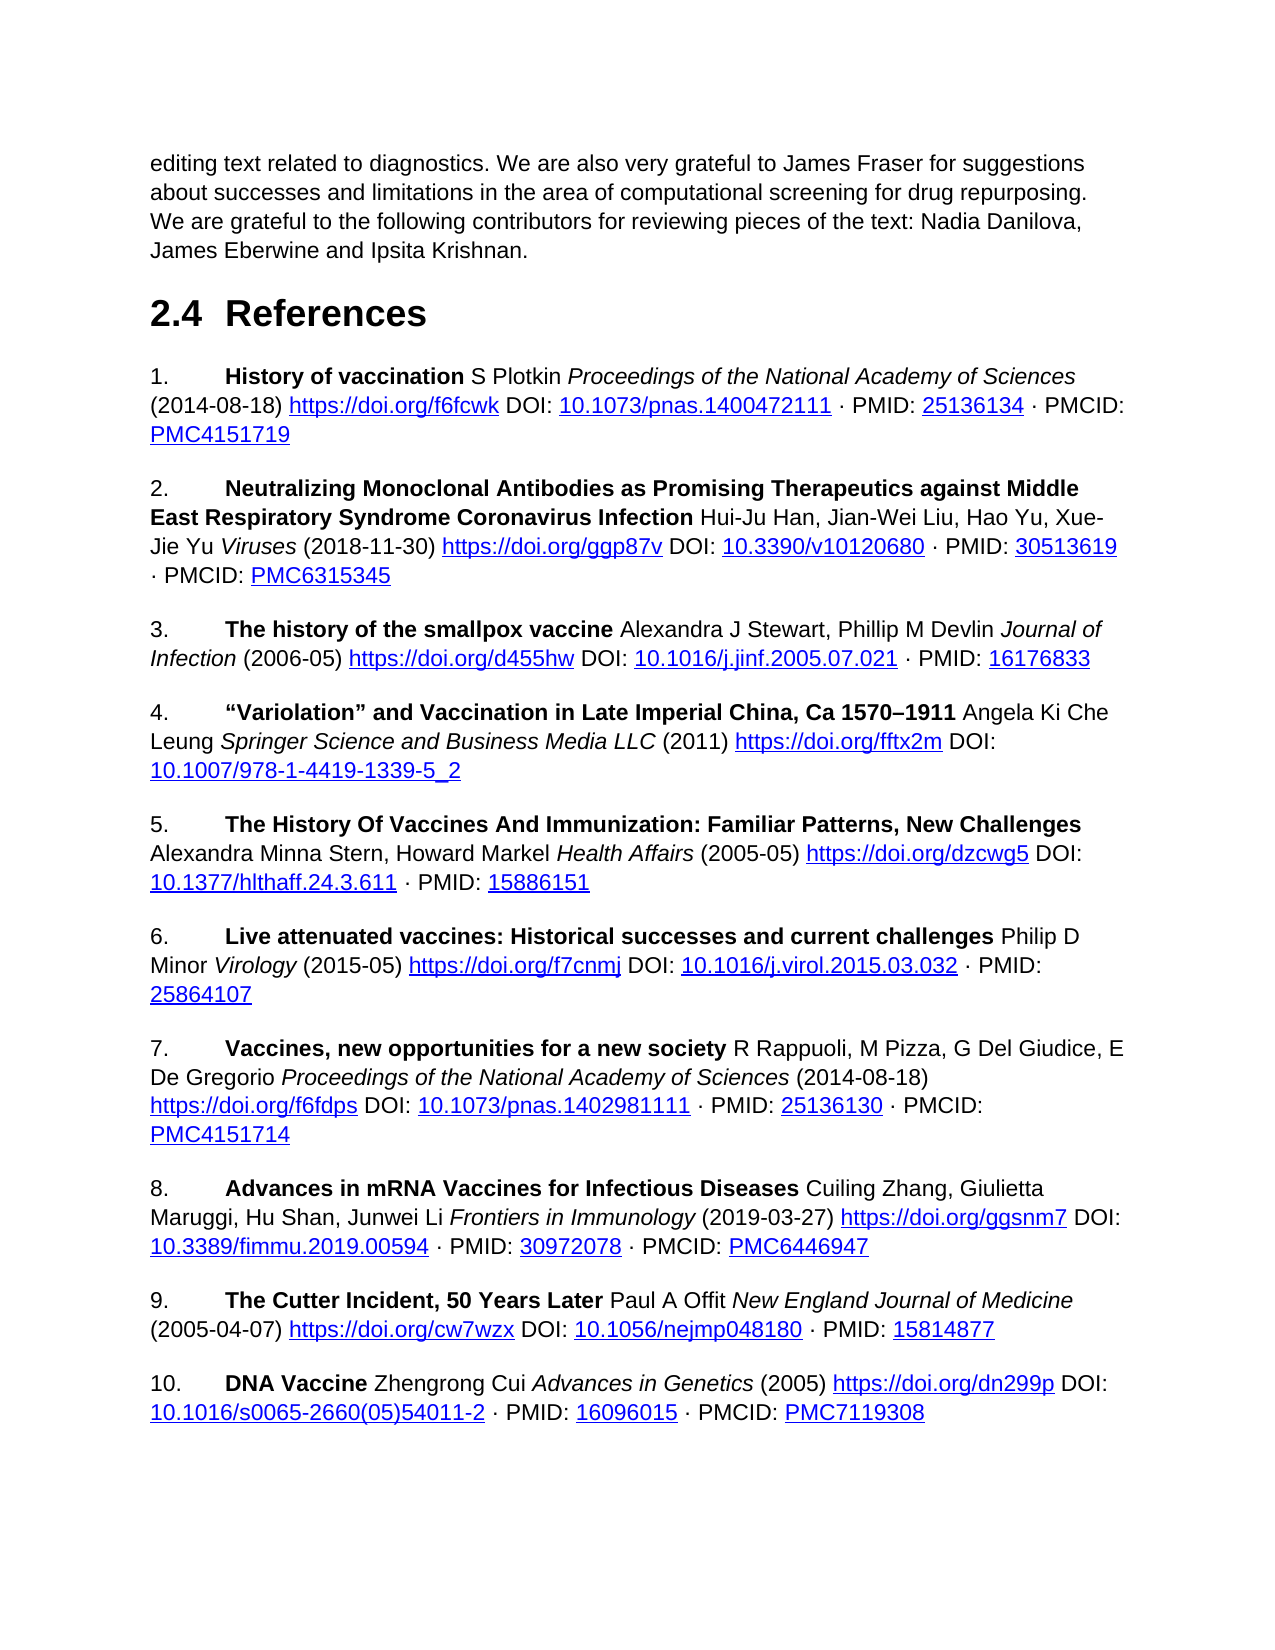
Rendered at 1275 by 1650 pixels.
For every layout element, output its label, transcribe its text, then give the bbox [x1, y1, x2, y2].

text 10. DNA Vaccine Zhengrong Cui Advances in Genetics (2005) https://doi.org/dn299p DOI: 10.1016/s0065-2660(05)54011-2 · PMID: 16096015 · PMCID: PMC7119308 [150, 1370, 1125, 1425]
text 1. History of vaccination S Plotkin Proceedings of the National Academy of Sciences (2014-08-18) https://doi.org/f6fcwk DOI: 10.1073/pnas.1400472111 · PMID: 25136134 · PMCID: PMC4151719 [150, 363, 1125, 447]
text 3. The history of the smallpox vaccine Alexandra J Stewart, Phillip M Devlin Journal of Infection (2006-05) https://doi.org/d455hw DOI: 10.1016/j.jinf.2005.07.021 · PMID: 16176833 [150, 616, 1125, 671]
text 5. The History Of Vaccines And Immunization: Familiar Patterns, New Challenges Alexandra Minna Stern, Howard Markel Health Affairs (2005-05) https://doi.org/dzcwg5 DOI: 10.1377/hlthaff.24.3.611 · PMID: 15886151 [150, 811, 1125, 895]
text 2. Neutralizing Monoclonal Antibodies as Promising Therapeutics against Middle East Respiratory Syndrome Coronavirus Infection Hui-Ju Han, Jian-Wei Liu, Hao Yu, Xue-Jie Yu Viruses (2018-11-30) https://doi.org/ggp87v DOI: 10.3390/v10120680 · PMID: 30513619 · PMCID: PMC6315345 [150, 475, 1125, 588]
text 4. “Variolation” and Vaccination in Late Imperial China, Ca 1570–1911 Angela Ki Che Leung Springer Science and Business Media LLC (2011) https://doi.org/fftx2m DOI: 10.1007/978-1-4419-1339-5_2 [150, 699, 1125, 783]
subtitle 2.4 References [150, 291, 1125, 334]
text 7. Vaccines, new opportunities for a new society R Rappuoli, M Pizza, G Del Giudice, E De Gregorio Proceedings of the National Academy of Sciences (2014-08-18) https://doi.org/f6fdps DOI: 10.1073/pnas.1402981111 · PMID: 25136130 · PMCID: PMC4151714 [150, 1034, 1125, 1148]
text 6. Live attenuated vaccines: Historical successes and current challenges Philip D Minor Virology (2015-05) https://doi.org/f7cnmj DOI: 10.1016/j.virol.2015.03.032 · PMID: 25864107 [150, 923, 1125, 1007]
text 8. Advances in mRNA Vaccines for Infectious Diseases Cuiling Zhang, Giulietta Maruggi, Hu Shan, Junwei Li Frontiers in Immunology (2019-03-27) https://doi.org/ggsnm7 DOI: 10.3389/fimmu.2019.00594 · PMID: 30972078 · PMCID: PMC6446947 [150, 1175, 1125, 1259]
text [150, 150, 1125, 263]
text 9. The Cutter Incident, 50 Years Later Paul A Offit New England Journal of Medicine (2005-04-07) https://doi.org/cw7wzx DOI: 10.1056/nejmp048180 · PMID: 15814877 [150, 1287, 1125, 1342]
